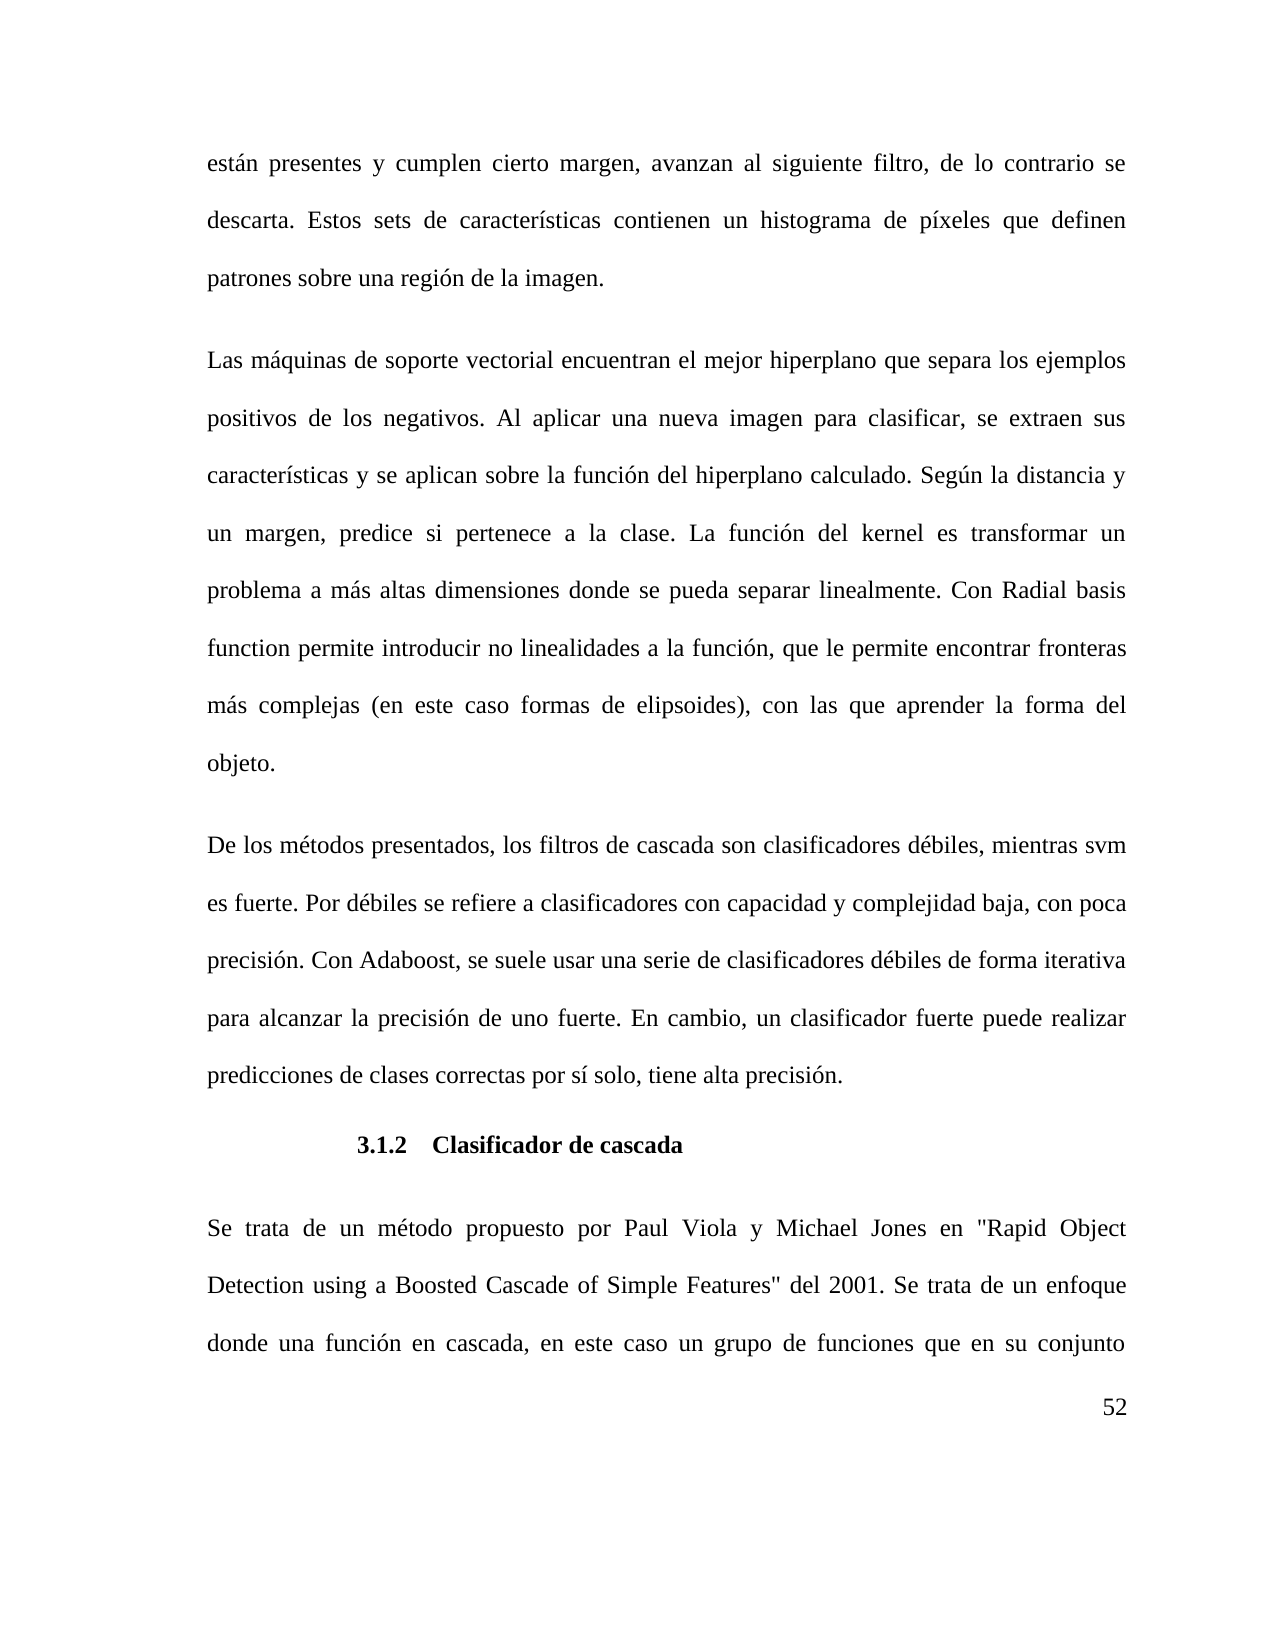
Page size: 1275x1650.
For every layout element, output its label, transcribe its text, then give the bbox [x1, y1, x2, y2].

subtitle Clasificador de cascada [357, 1130, 1127, 1159]
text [207, 148, 1127, 291]
text Las máquinas de soporte vectorial encuentran el mejor hiperplano que separa los ejemplos positivos de los negativos. Al aplicar una nueva imagen para clasificar, se extraen sus características y se aplican sobre la función del hiperplano calculado. Según la distancia y un margen, predice si pertenece a la clase. La función del kernel es transformar un problema a más altas dimensiones donde se pueda separar linealmente. Con Radial basis function permite introducir no linealidades a la función, que le permite encontrar fronteras más complejas (en este caso formas de elipsoides), con las que aprender la forma del objeto. [207, 345, 1127, 776]
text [207, 1213, 1127, 1356]
text De los métodos presentados, los filtros de cascada son clasificadores débiles, mientras svm es fuerte. Por débiles se refiere a clasificadores con capacidad y complejidad baja, con poca precisión. Con Adaboost, se suele usar una serie de clasificadores débiles de forma iterativa para alcanzar la precisión de uno fuerte. En cambio, un clasificador fuerte puede realizar predicciones de clases correctas por sí solo, tiene alta precisión. [207, 830, 1127, 1089]
